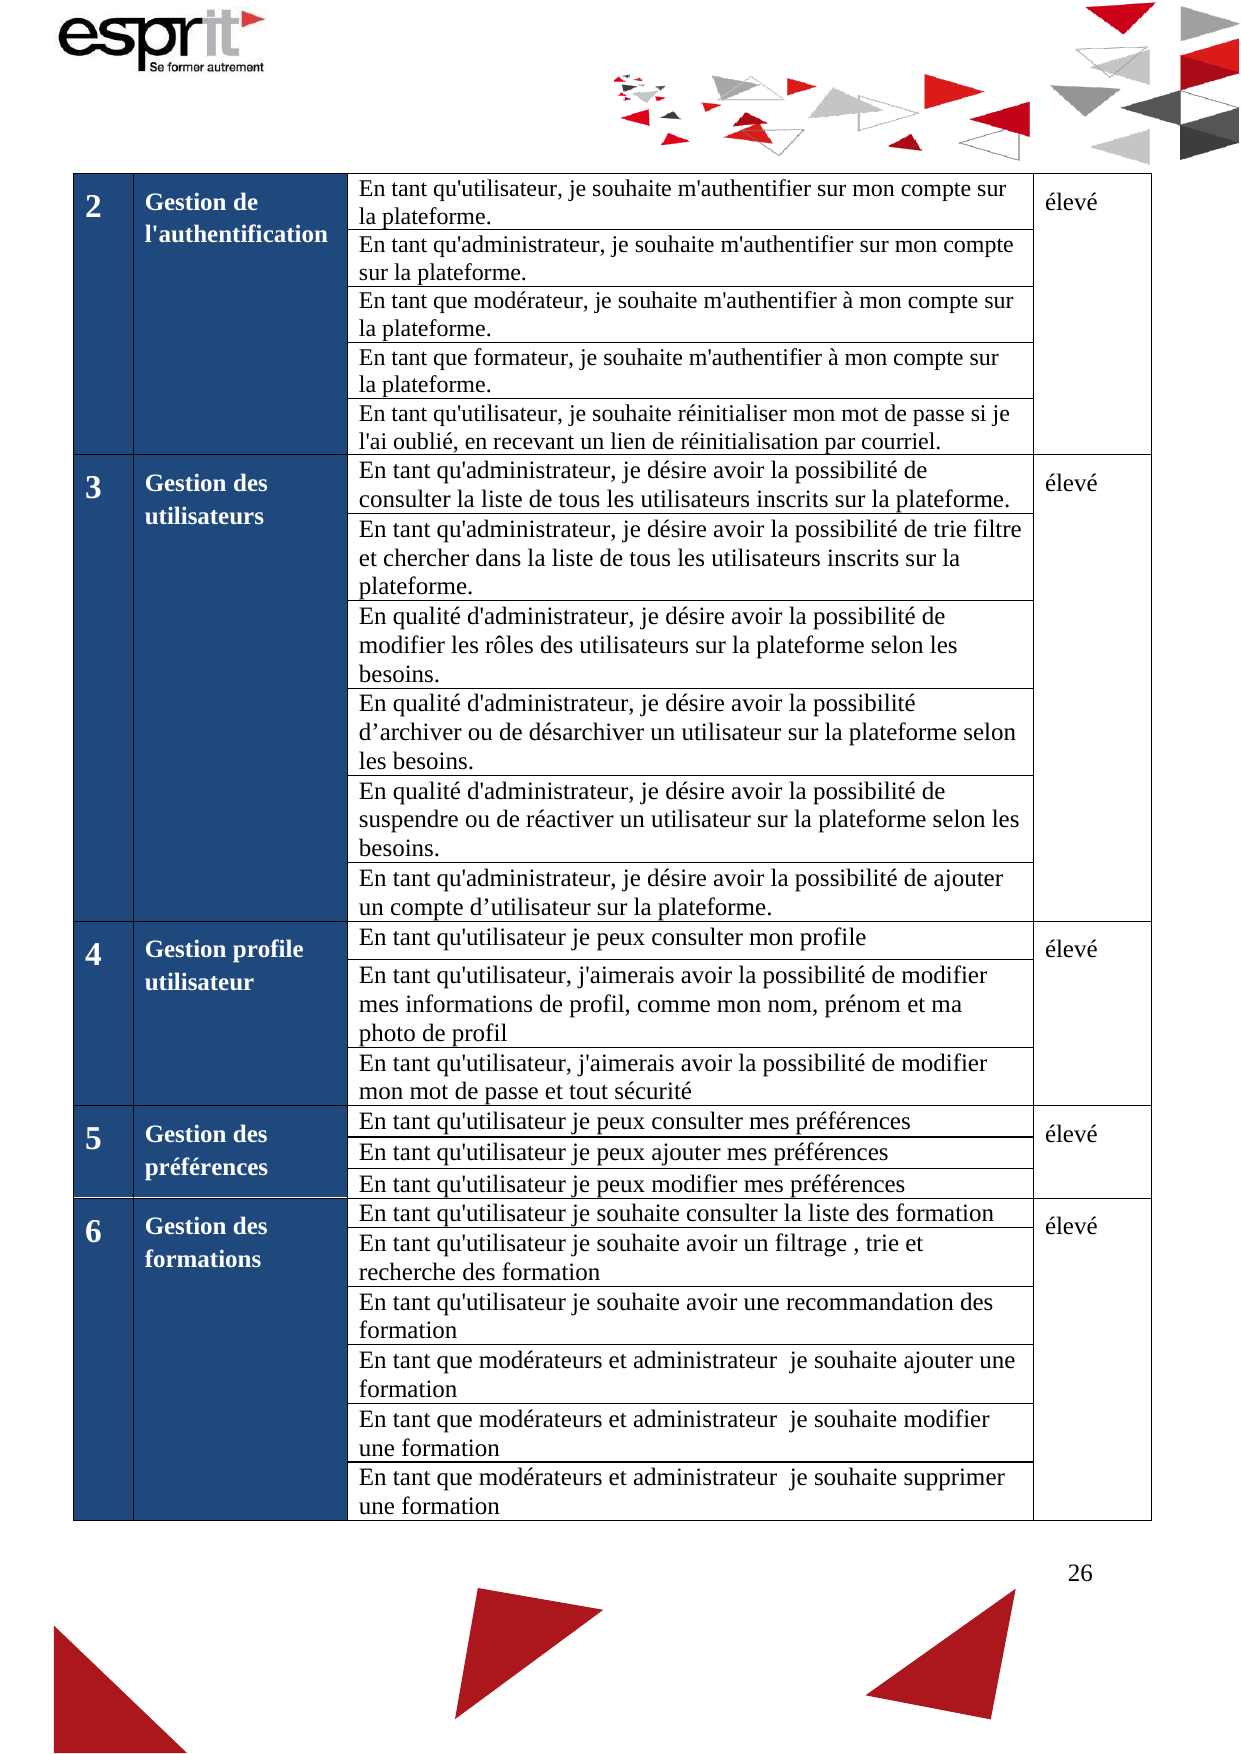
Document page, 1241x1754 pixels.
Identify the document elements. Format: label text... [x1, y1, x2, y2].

table_cell élevé [1034, 922, 1151, 1105]
table_cell Gestion profile utilisateur [134, 922, 347, 1105]
table_cell En tant que modérateurs et administrateur je souhaite supprimer une formation [348, 1463, 1033, 1520]
table_cell 4 [74, 922, 133, 1105]
table_cell En tant que modérateur, je souhaite m'authentifier à mon compte sur la plateforme. [348, 287, 1033, 342]
table_cell élevé [1034, 1199, 1151, 1520]
table_cell En tant qu'administrateur, je désire avoir la possibilité de consulter la liste de tous les utilisateurs inscrits sur la plateforme. [348, 455, 1033, 513]
table_cell élevé [1034, 1106, 1151, 1197]
table_cell En tant qu'utilisateur, je souhaite réinitialiser mon mot de passe si je l'ai oublié, en recevant un lien de réinitialisation par courriel. [348, 399, 1033, 454]
table_cell En tant qu'administrateur, je désire avoir la possibilité de trie filtre et chercher dans la liste de tous les utilisateurs inscrits sur la plateforme. [348, 514, 1033, 600]
table_cell En tant qu'utilisateur je peux ajouter mes préférences [348, 1138, 1033, 1168]
table_cell En tant qu'administrateur, je souhaite m'authentifier sur mon compte sur la plateforme. [348, 230, 1033, 286]
table_cell En tant qu'utilisateur, j'aimerais avoir la possibilité de modifier mes informations de profil, comme mon nom, prénom et ma photo de profil [348, 960, 1033, 1047]
table_cell En tant qu'utilisateur je souhaite avoir un filtrage , trie et recherche des formation [348, 1228, 1033, 1286]
table_cell En tant que modérateurs et administrateur je souhaite ajouter une formation [348, 1345, 1033, 1403]
table_cell 5 [74, 1106, 133, 1197]
picture [54, 7, 269, 75]
table_cell En tant qu'utilisateur je peux consulter mon profile [348, 922, 1033, 959]
table_cell En tant qu'utilisateur je peux consulter mes préférences [348, 1106, 1033, 1136]
table_cell 6 [74, 1199, 133, 1520]
table_cell En tant que formateur, je souhaite m'authentifier à mon compte sur la plateforme. [348, 343, 1033, 398]
table_cell En qualité d'administrateur, je désire avoir la possibilité de modifier les rôles des utilisateurs sur la plateforme selon les besoins. [348, 601, 1033, 687]
table_cell En tant qu'utilisateur, j'aimerais avoir la possibilité de modifier mon mot de passe et tout sécurité [348, 1048, 1033, 1105]
table_cell En tant qu'utilisateur je peux modifier mes préférences [348, 1169, 1033, 1197]
table_cell Gestion des utilisateurs [134, 455, 347, 921]
table_cell Gestion des préférences [134, 1106, 347, 1197]
table_cell En tant qu'utilisateur, je souhaite m'authentifier sur mon compte sur la plateforme. [348, 174, 1033, 229]
table_cell En tant qu'administrateur, je désire avoir la possibilité de ajouter un compte d’utilisateur sur la plateforme. [348, 863, 1033, 921]
picture [613, 0, 1241, 167]
table_cell En tant qu'utilisateur je souhaite consulter la liste des formation [348, 1199, 1033, 1227]
table_cell En tant qu'utilisateur je souhaite avoir une recommandation des formation [348, 1287, 1033, 1344]
table_cell En qualité d'administrateur, je désire avoir la possibilité d’archiver ou de désarchiver un utilisateur sur la plateforme selon les besoins. [348, 689, 1033, 775]
table_cell En qualité d'administrateur, je désire avoir la possibilité de suspendre ou de réactiver un utilisateur sur la plateforme selon les besoins. [348, 776, 1033, 862]
table_cell 3 [74, 455, 133, 921]
table_cell élevé [1034, 455, 1151, 921]
table_cell élevé [1034, 174, 1151, 454]
table_cell 2 [74, 174, 133, 454]
table_cell Gestion des formations [134, 1199, 347, 1520]
table_cell Gestion de l'authentification [134, 174, 347, 454]
table_cell En tant que modérateurs et administrateur je souhaite modifier une formation [348, 1404, 1033, 1461]
